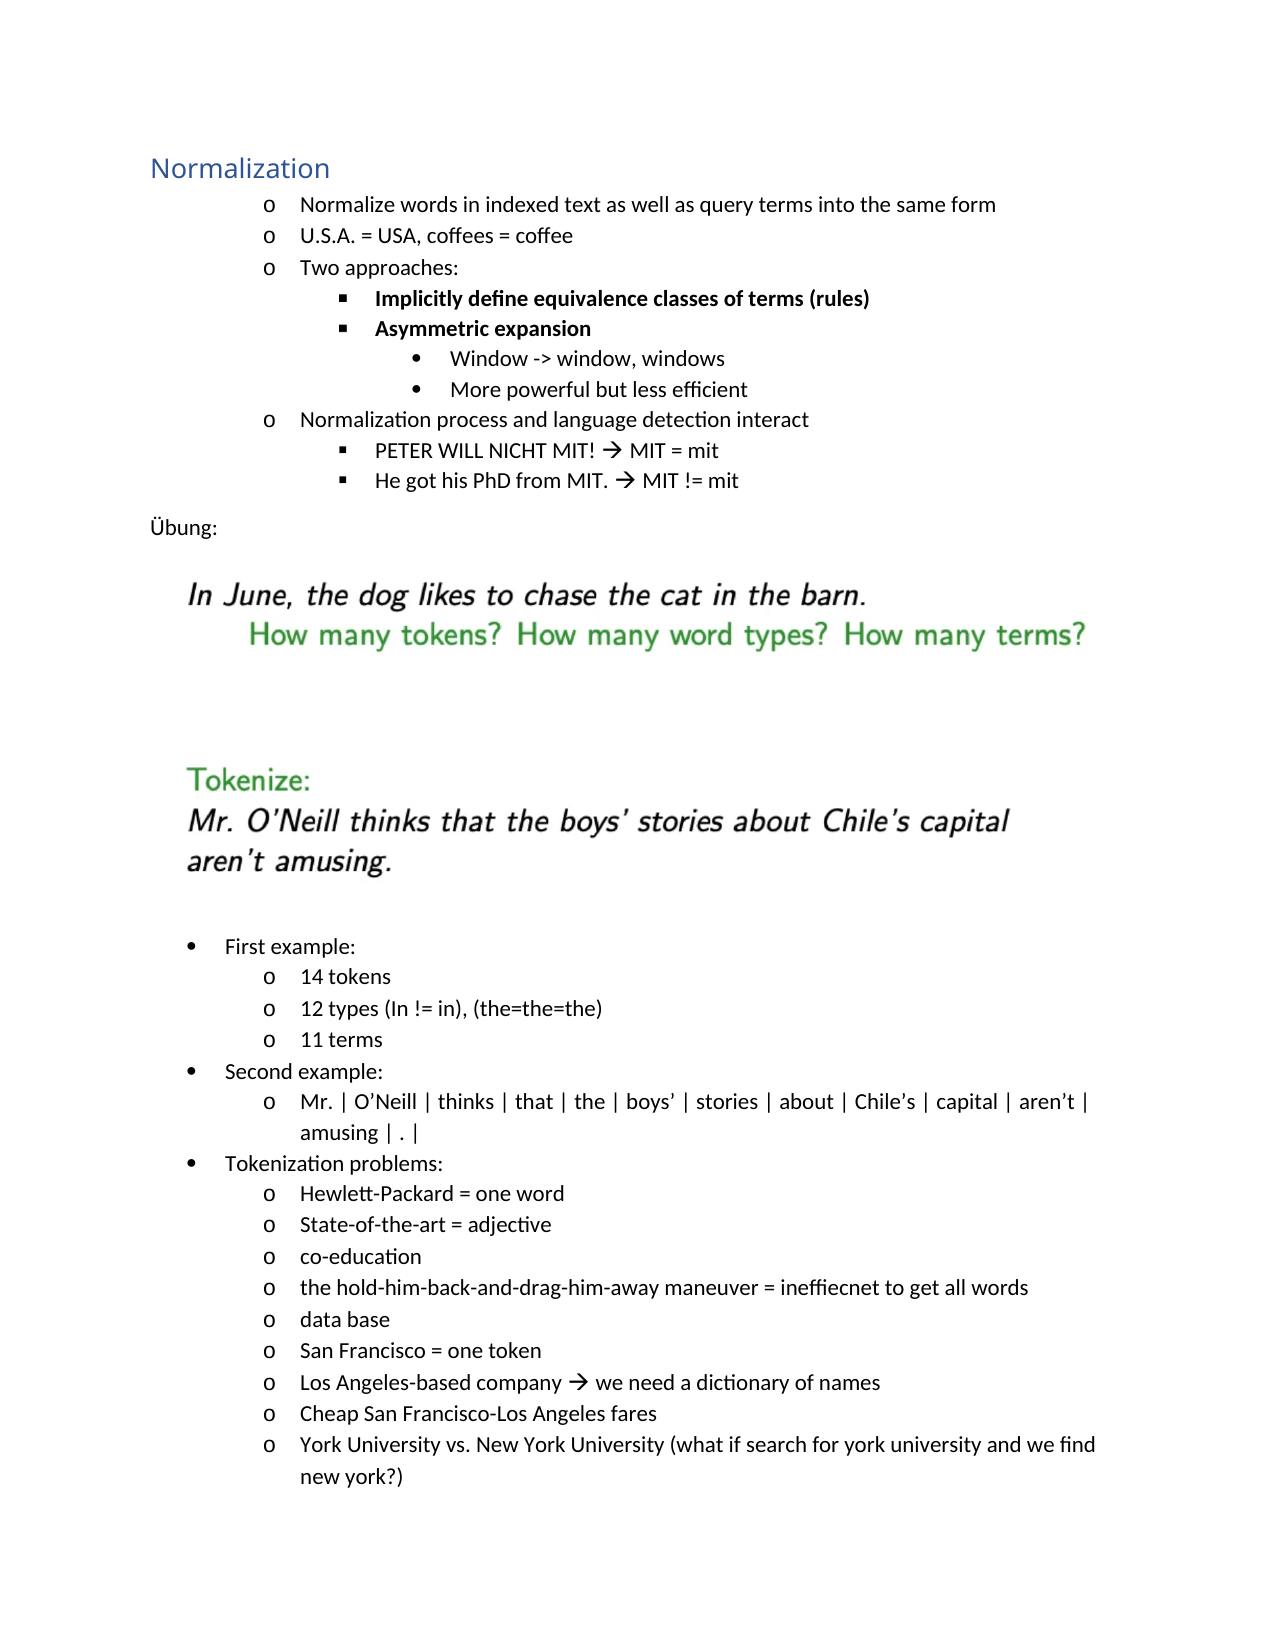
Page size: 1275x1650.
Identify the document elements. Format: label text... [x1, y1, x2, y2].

list Second example: [187, 1057, 1125, 1085]
list PETER WILL NICHT MIT! MIT = mit [337, 436, 1125, 464]
text Übung: [150, 513, 1125, 542]
list Normalization process and language detection interact [262, 405, 1125, 434]
list Asymmetric expansion [337, 314, 1125, 342]
list He got his PhD from MIT. MIT != mit [337, 467, 1125, 495]
list Two approaches: [262, 253, 1125, 282]
list Window -> window, windows [412, 344, 1125, 373]
list Los Angeles-based company we need a dictionary of names [262, 1368, 1125, 1397]
list Cheap San Francisco-Los Angeles fares [262, 1399, 1125, 1428]
list 11 terms [262, 1025, 1125, 1054]
list the hold-him-back-and-drag-him-away maneuver = ineffiecnet to get all words [262, 1273, 1125, 1302]
list 12 types (In != in), (the=the=the) [262, 994, 1125, 1023]
list Implicitly define equivalence classes of terms (rules) [337, 284, 1125, 312]
list State-of-the-art = adjective [262, 1210, 1125, 1239]
list co-education [262, 1242, 1125, 1271]
list More powerful but less efficient [412, 375, 1125, 403]
picture [150, 560, 1125, 914]
list San Francisco = one token [262, 1336, 1125, 1365]
list York University vs. New York University (what if search for york university and we find new york?) [262, 1431, 1125, 1490]
list data base [262, 1305, 1125, 1334]
list Tokenization problems: [187, 1149, 1125, 1177]
list Mr. | O’Neill | thinks | that | the | boys’ | stories | about | Chile’s | capital | aren’t | amusing | . | [262, 1087, 1125, 1146]
list First example: [187, 932, 1125, 960]
list Hewlett-Packard = one word [262, 1179, 1125, 1208]
list Normalize words in indexed text as well as query terms into the same form [262, 190, 1125, 219]
list 14 tokens [262, 962, 1125, 992]
list U.S.A. = USA, coffees = coffee [262, 221, 1125, 250]
subtitle Normalization [150, 150, 1125, 187]
